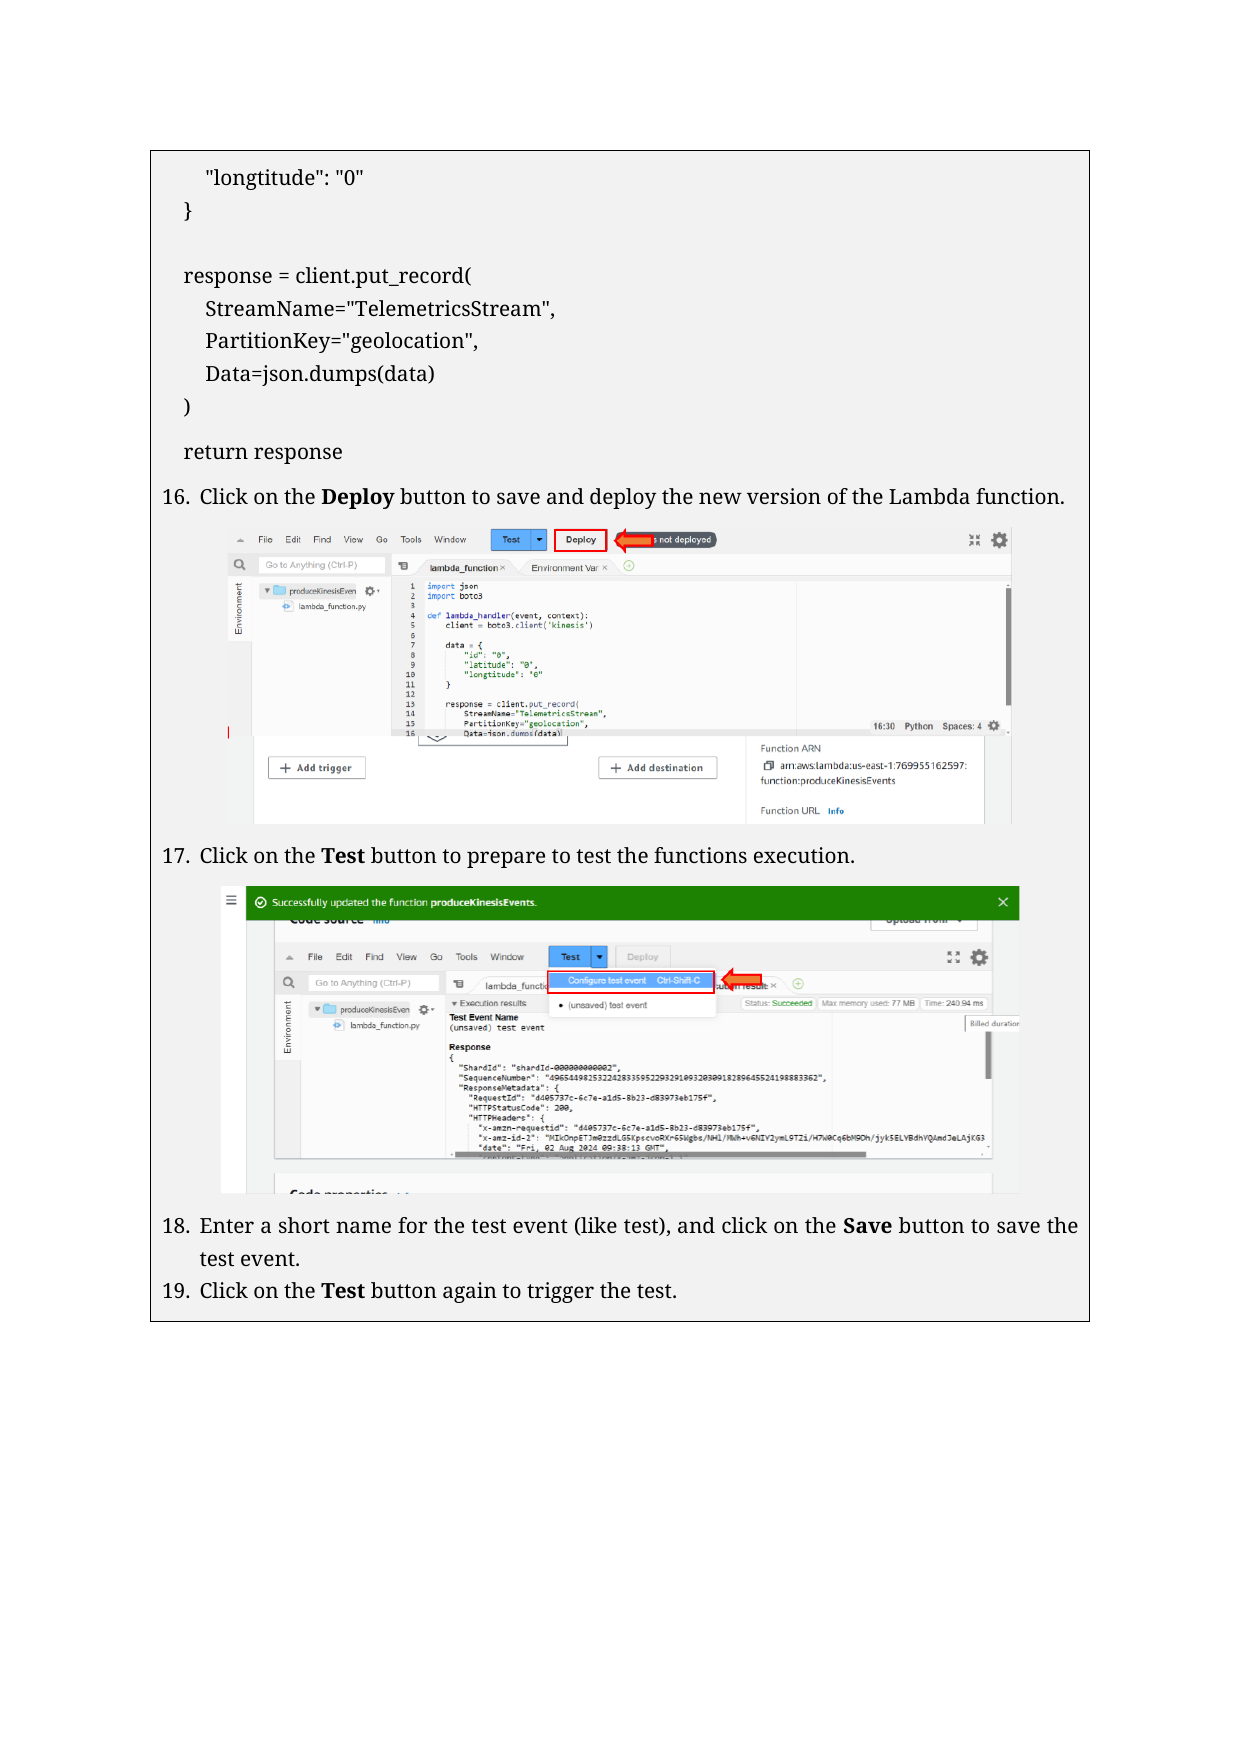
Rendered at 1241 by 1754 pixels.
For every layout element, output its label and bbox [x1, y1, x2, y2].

table_header [151, 151, 1089, 1321]
picture [221, 886, 1020, 1194]
picture [227, 527, 1013, 824]
